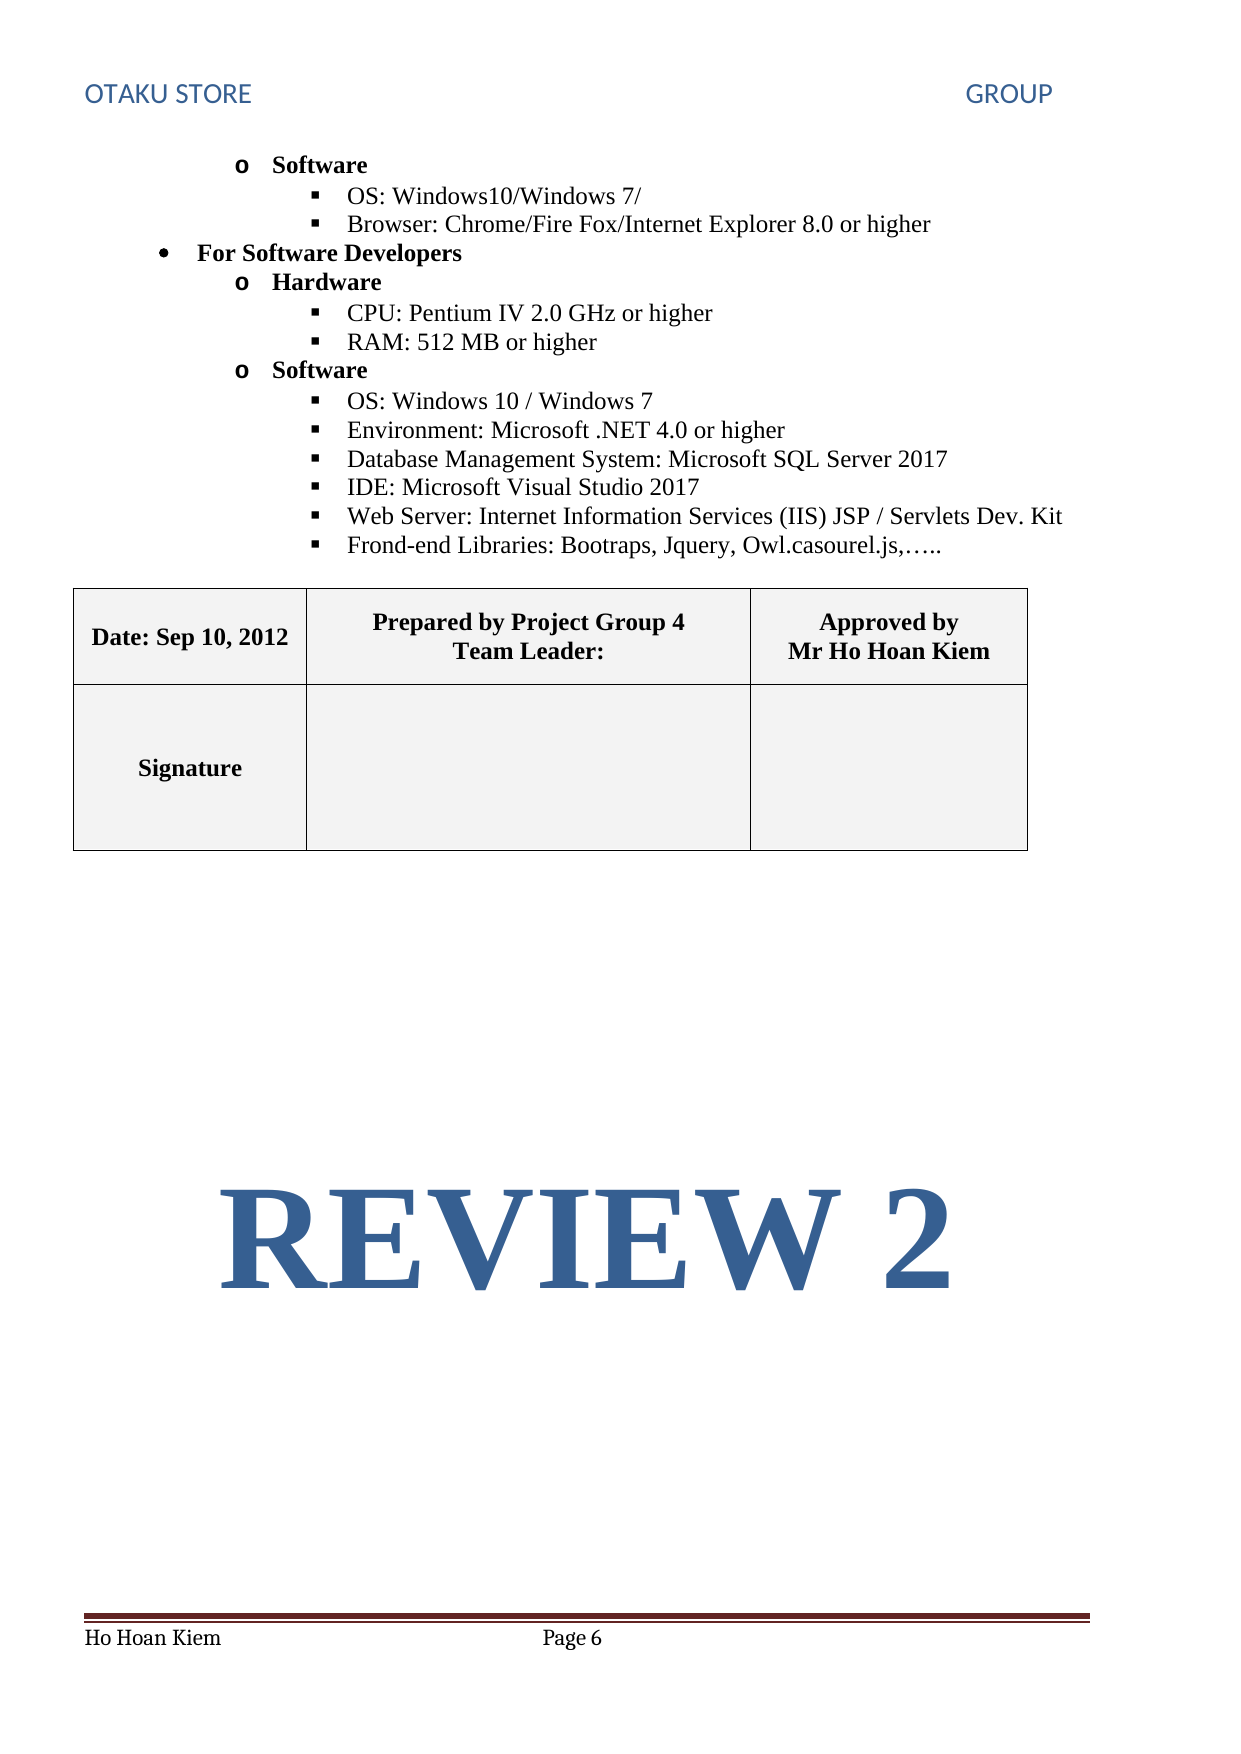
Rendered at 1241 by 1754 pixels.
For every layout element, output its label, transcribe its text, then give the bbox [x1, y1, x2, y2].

list Environment: Microsoft .NET 4.0 or higher [309, 415, 1090, 444]
table_header Prepared by Project Group 4 Team Leader: [307, 589, 750, 684]
list Database Management System: Microsoft SQL Server 2017 [309, 444, 1090, 472]
list Frond-end Libraries: Bootraps, Jquery, Owl.casourel.js,….. [309, 530, 1090, 559]
list Web Server: Internet Information Services (IIS) JSP / Servlets Dev. Kit [309, 501, 1090, 530]
list OS: Windows10/Windows 7/ [309, 181, 1090, 209]
table_header Approved by Mr Ho Hoan Kiem [751, 589, 1027, 684]
list For Software Developers [159, 238, 1090, 267]
table_cell [751, 685, 1027, 849]
list Hardware [234, 267, 1090, 298]
list IDE: Microsoft Visual Studio 2017 [309, 472, 1090, 501]
table_header Date: Sep 10, 2012 [74, 589, 306, 684]
list Software [234, 150, 1090, 181]
table_cell [307, 685, 750, 849]
list CPU: Pentium IV 2.0 GHz or higher [309, 298, 1090, 327]
list OS: Windows 10 / Windows 7 [309, 386, 1090, 415]
list Browser: Chrome/Fire Fox/Internet Explorer 8.0 or higher [309, 209, 1090, 238]
list RAM: 512 MB or higher [309, 327, 1090, 355]
table_cell Signature [74, 685, 306, 849]
text REVIEW 2 [84, 1149, 1090, 1321]
list Software [234, 355, 1090, 386]
